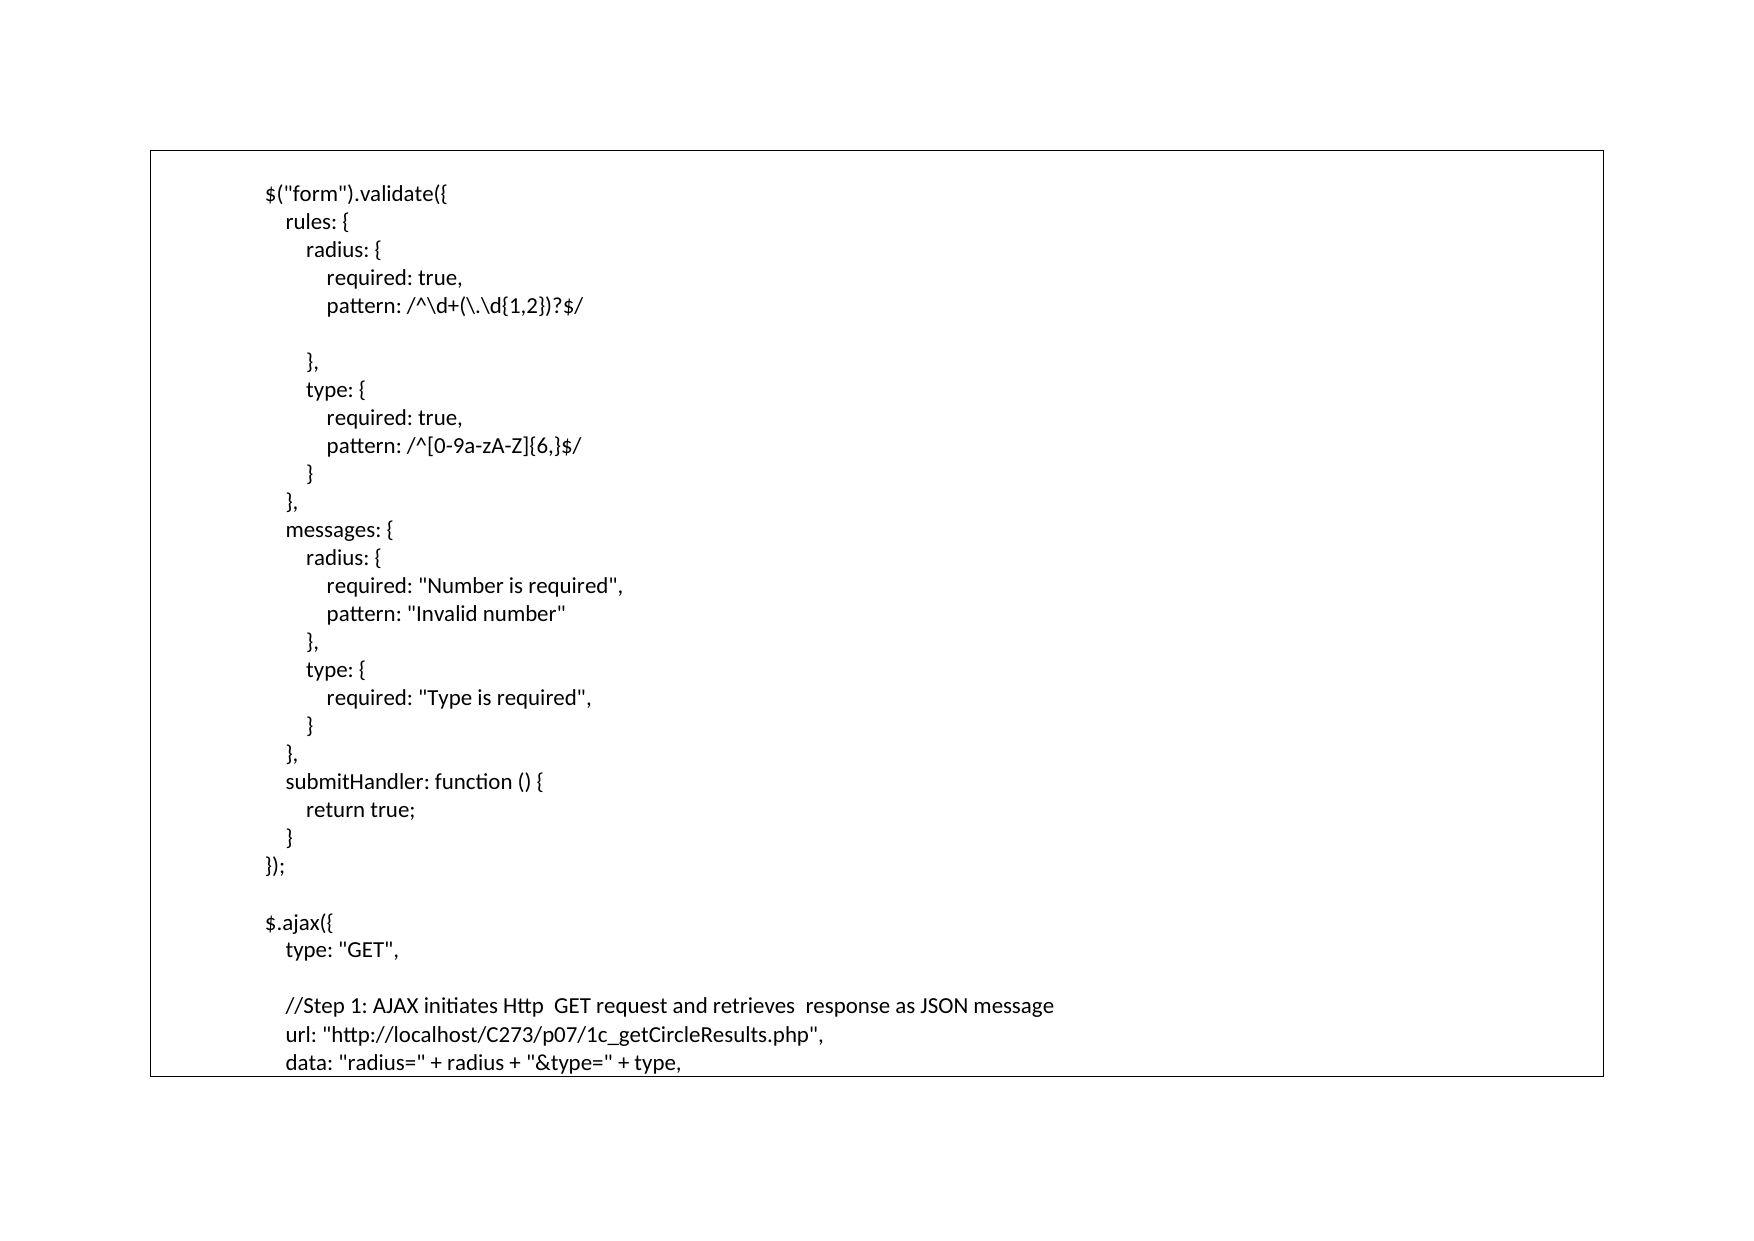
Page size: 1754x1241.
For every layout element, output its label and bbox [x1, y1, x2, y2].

table_header [151, 151, 1603, 1076]
